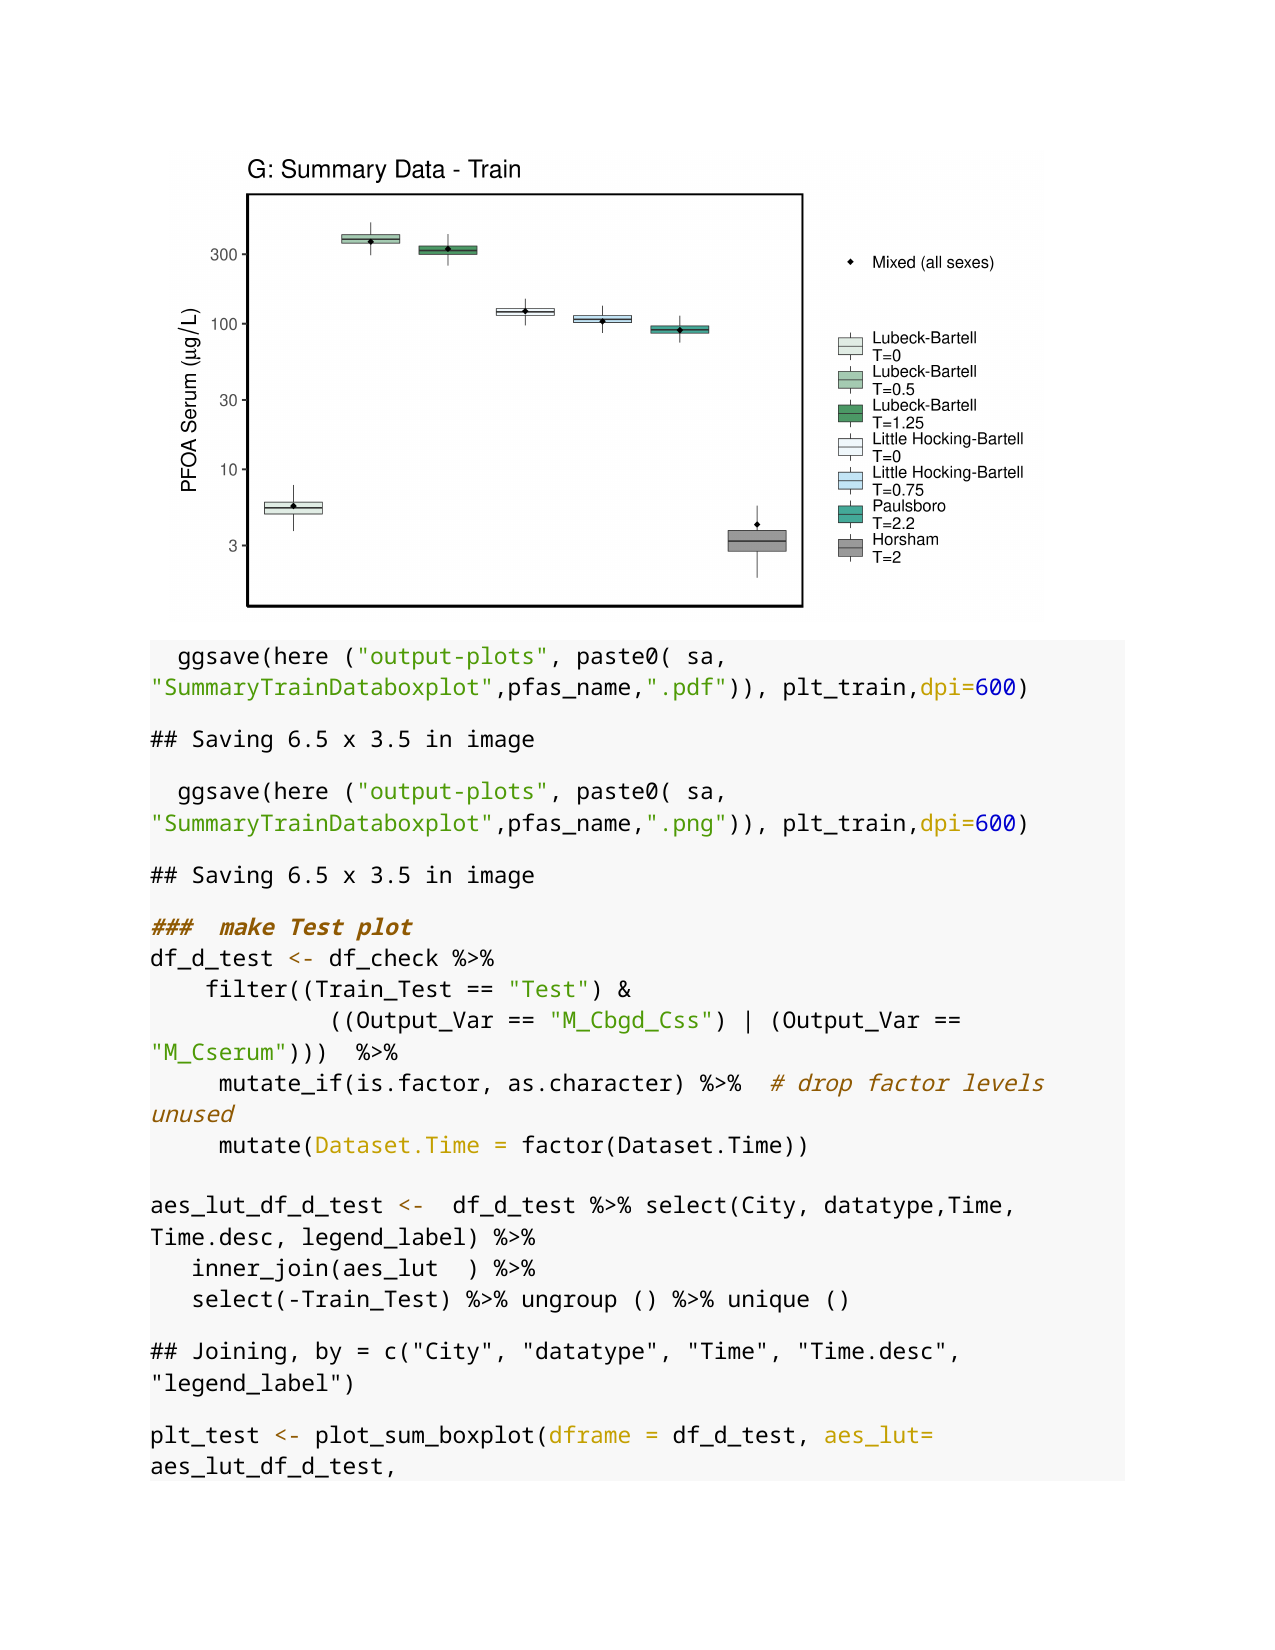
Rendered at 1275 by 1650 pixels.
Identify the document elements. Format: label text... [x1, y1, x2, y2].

text ## Saving 6.5 x 3.5 in image [150, 723, 1125, 754]
text ## Saving 6.5 x 3.5 in image [150, 859, 1125, 890]
text ### make Test plot df_d_test <- df_check %>% filter((Train_Test == "Test") & ((Output_Var == "M_Cbgd_Css") | (Output_Var == "M_Cserum"))) %>% mutate_if(is.factor, as.character) %>% # drop factor levels unused mutate(Dataset.Time = factor(Dataset.Time)) aes_lut_df_d_test <- df_d_test %>% select(City, datatype,Time, Time.desc, legend_label) %>% inner_join(aes_lut ) %>% select(-Train_Test) %>% ungroup () %>% unique () [150, 911, 1125, 1314]
text ## Joining, by = c("City", "datatype", "Time", "Time.desc", "legend_label") [150, 1335, 1125, 1398]
text ggsave(here ("output-plots", paste0( sa, "SummaryTrainDataboxplot",pfas_name,".png")), plt_train,dpi=600) [727, 775, 1125, 838]
picture [168, 150, 1044, 622]
text ggsave(here ("output-plots", paste0( sa, "SummaryTrainDataboxplot",pfas_name,".pdf")), plt_train,dpi=600) [727, 640, 1125, 702]
